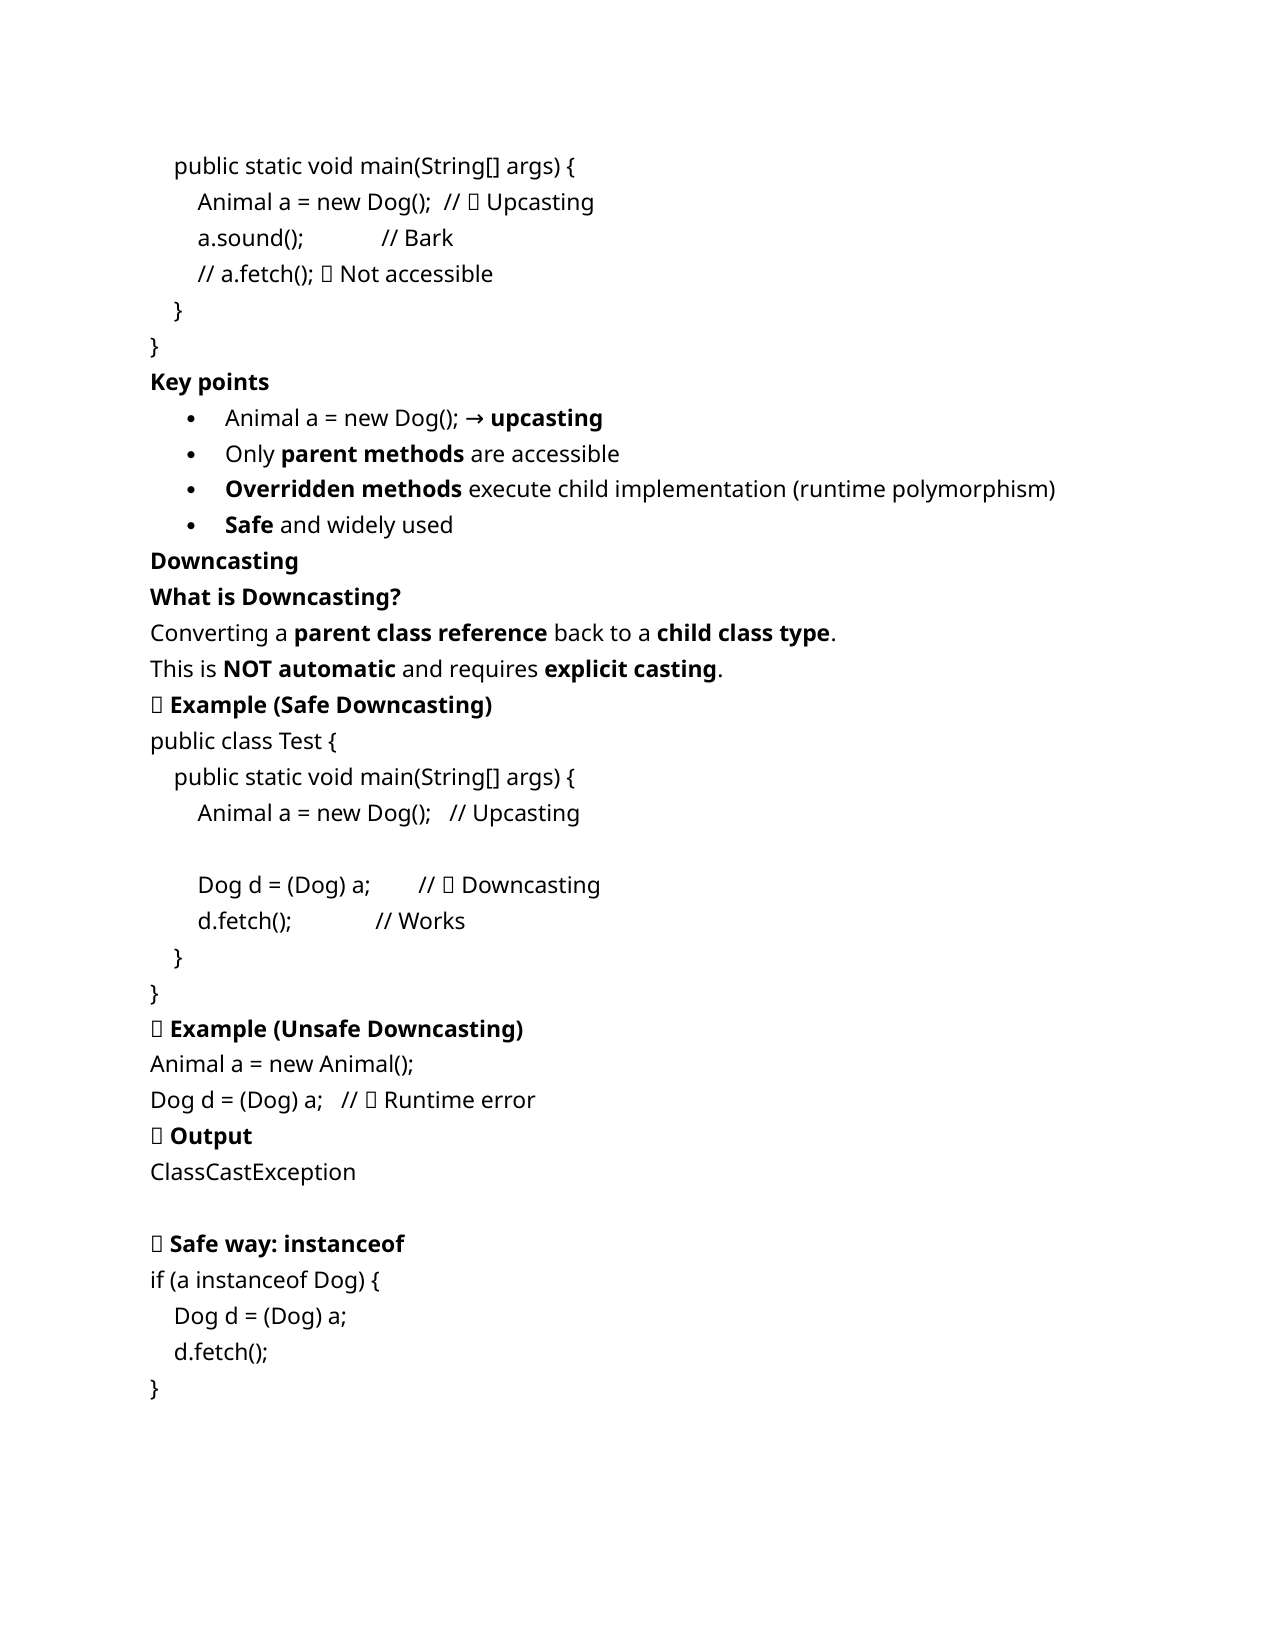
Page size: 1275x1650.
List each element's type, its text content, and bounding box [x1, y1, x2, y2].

list Overridden methods execute child implementation (runtime polymorphism) [187, 473, 1125, 505]
text Animal a = new Animal(); [150, 1048, 1125, 1080]
list Animal a = new Dog(); → upcasting [187, 402, 1125, 433]
list Safe and widely used [187, 509, 1125, 541]
text Dog d = (Dog) a; // ✅ Downcasting [150, 869, 1125, 900]
list Only parent methods are accessible [187, 437, 1125, 469]
text } [150, 941, 1125, 972]
text Converting a parent class reference back to a child class type. [150, 617, 1125, 648]
text d.fetch(); [150, 1336, 1125, 1367]
text if (a instanceof Dog) { [150, 1264, 1125, 1295]
text Animal a = new Dog(); // Upcasting [150, 797, 1125, 828]
text } [150, 977, 1125, 1008]
text Key points [150, 366, 1125, 397]
text a.sound(); // Bark [150, 222, 1125, 253]
text } [150, 330, 1125, 361]
text ✅ Safe way: instanceof [150, 1228, 1125, 1259]
text Dog d = (Dog) a; // ❌ Runtime error [150, 1084, 1125, 1116]
text } [150, 294, 1125, 325]
text 💥 Output [150, 1120, 1125, 1152]
text Dog d = (Dog) a; [150, 1300, 1125, 1331]
text // a.fetch(); ❌ Not accessible [150, 258, 1125, 289]
text Animal a = new Dog(); // ✅ Upcasting [150, 186, 1125, 217]
text public class Test { [150, 725, 1125, 756]
text What is Downcasting? [150, 581, 1125, 612]
text Downcasting [150, 545, 1125, 577]
text ✅ Example (Safe Downcasting) [150, 689, 1125, 720]
text } [150, 1372, 1125, 1403]
text ClassCastException [150, 1156, 1125, 1187]
text This is NOT automatic and requires explicit casting. [150, 653, 1125, 684]
text ❌ Example (Unsafe Downcasting) [150, 1012, 1125, 1044]
text public static void main(String[] args) { [150, 150, 1125, 181]
text public static void main(String[] args) { [150, 761, 1125, 792]
text d.fetch(); // Works [150, 905, 1125, 936]
